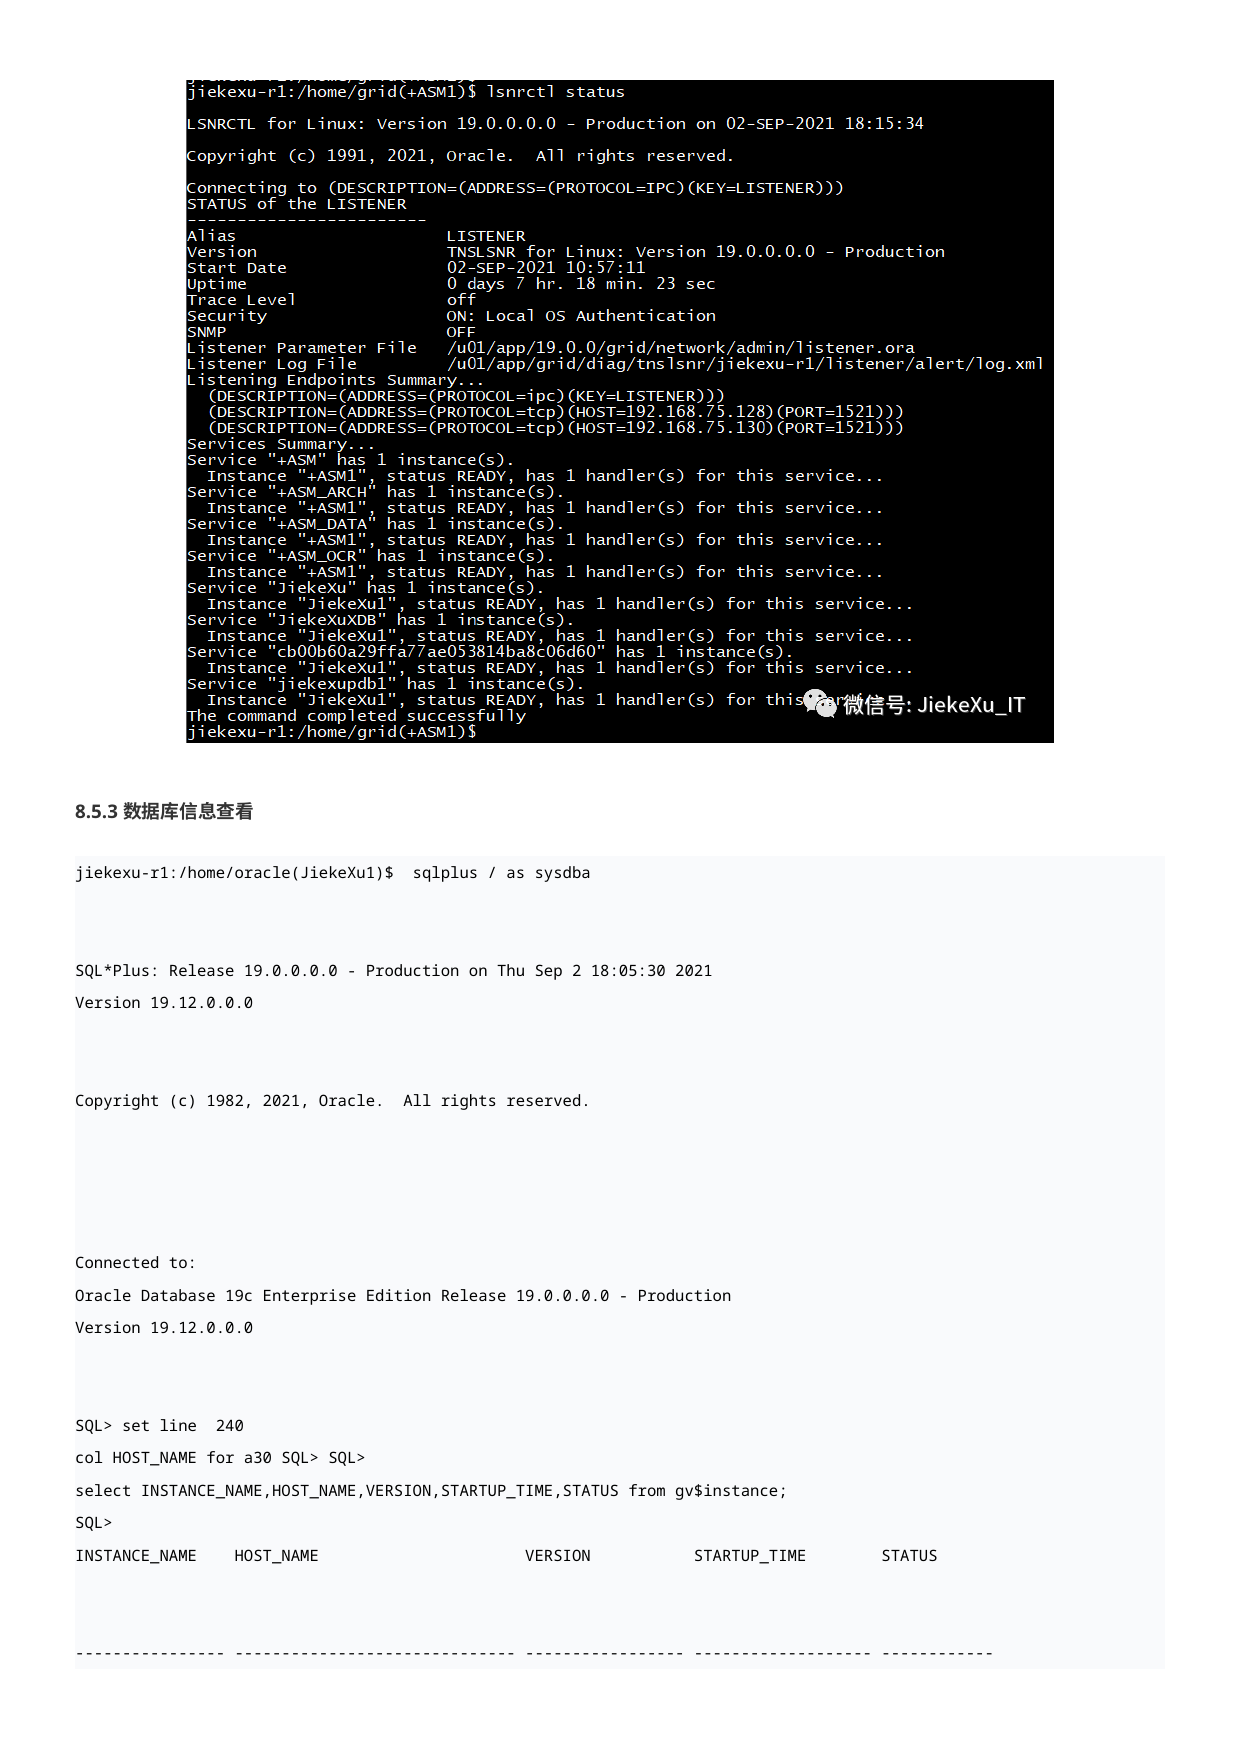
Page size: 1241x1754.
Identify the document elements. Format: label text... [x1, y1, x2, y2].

picture [186, 80, 1054, 743]
subtitle 8.5.3 数据库信息查看 [75, 794, 1165, 827]
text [75, 856, 1165, 1669]
